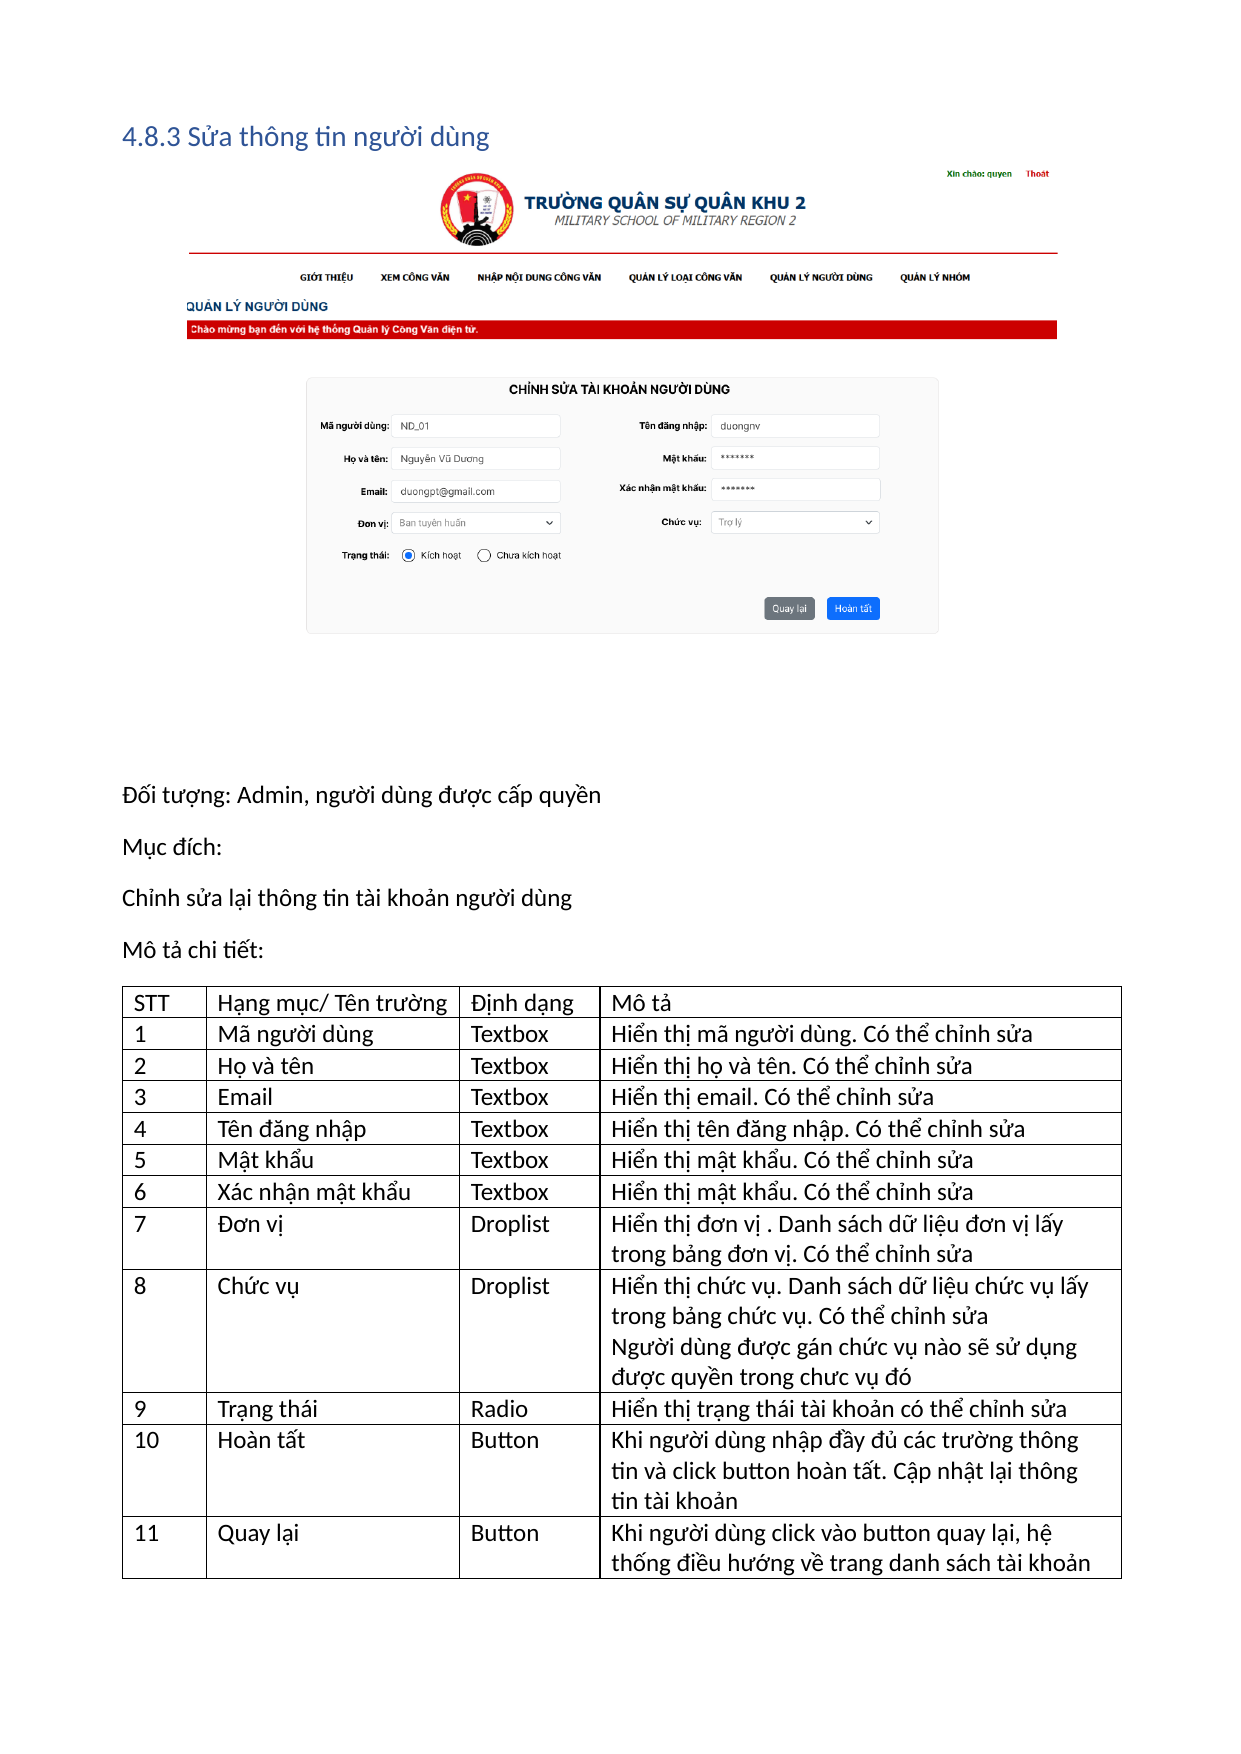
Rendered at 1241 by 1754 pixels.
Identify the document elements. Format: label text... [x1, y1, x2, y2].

table_cell Email [207, 1081, 459, 1112]
table_cell Hoàn tất [207, 1425, 459, 1516]
table_cell Hiển thị trạng thái tài khoản có thể chỉnh sửa [601, 1393, 1121, 1423]
table_cell Hiển thị mật khẩu. Có thể chỉnh sửa [601, 1176, 1121, 1207]
table_cell Hiển thị chức vụ. Danh sách dữ liệu chức vụ lấy trong bảng chức vụ. Có thể chỉnh sửa Người dùng được gán chức vụ nào sẽ sử dụng được quyền trong chưc vụ đó [601, 1270, 1121, 1392]
picture [186, 167, 1058, 758]
table_cell Textbox [460, 1145, 599, 1175]
table_cell 5 [123, 1145, 206, 1175]
table_cell Hiển thị mật khẩu. Có thể chỉnh sửa [601, 1145, 1121, 1175]
table_cell Hiển thị tên đăng nhập. Có thể chỉnh sửa [601, 1113, 1121, 1143]
table_cell Textbox [460, 1018, 599, 1049]
table_cell Trạng thái [207, 1393, 459, 1423]
table_cell Họ và tên [207, 1050, 459, 1080]
table_cell Radio [460, 1393, 599, 1423]
table_header Mô tả [601, 987, 1121, 1017]
table_cell Hiển thị đơn vị . Danh sách dữ liệu đơn vị lấy trong bảng đơn vị. Có thể chỉnh sửa [601, 1208, 1121, 1269]
table_cell Button [460, 1425, 599, 1516]
table_cell Mật khẩu [207, 1145, 459, 1175]
table_cell Hiển thị họ và tên. Có thể chỉnh sửa [601, 1050, 1121, 1080]
table_cell 4 [123, 1113, 206, 1143]
table_cell 3 [123, 1081, 206, 1112]
table_cell 1 [123, 1018, 206, 1049]
table_header Hạng mục/ Tên trường [207, 987, 459, 1017]
table_cell Khi người dùng click vào button quay lại, hệ thống điều hướng về trang danh sách tài khoản [601, 1517, 1121, 1578]
table_cell Hiển thị mã người dùng. Có thể chỉnh sửa [601, 1018, 1121, 1049]
text Mô tả chi tiết: [122, 934, 1122, 964]
table_cell 10 [123, 1425, 206, 1516]
table_cell Tên đăng nhập [207, 1113, 459, 1143]
table_cell Mã người dùng [207, 1018, 459, 1049]
text Mục đích: [122, 831, 1122, 861]
table_cell Droplist [460, 1208, 599, 1269]
table_header STT [123, 987, 206, 1017]
table_header Định dạng [460, 987, 599, 1017]
table_cell 6 [123, 1176, 206, 1207]
subtitle 4.8.3 Sửa thông tin người dùng [122, 118, 1122, 154]
table_cell 9 [123, 1393, 206, 1423]
table_cell Khi người dùng nhập đầy đủ các trường thông tin và click button hoàn tất. Cập nhật lại thông tin tài khoản [601, 1425, 1121, 1516]
table_cell 7 [123, 1208, 206, 1269]
table_cell 11 [123, 1517, 206, 1578]
table_cell Droplist [460, 1270, 599, 1392]
table_cell Textbox [460, 1050, 599, 1080]
table_cell Chức vụ [207, 1270, 459, 1392]
table_cell Textbox [460, 1081, 599, 1112]
table_cell Xác nhận mật khẩu [207, 1176, 459, 1207]
table_cell 8 [123, 1270, 206, 1392]
table_cell Hiển thị email. Có thể chỉnh sửa [601, 1081, 1121, 1112]
text Đối tượng: Admin, người dùng được cấp quyền [122, 779, 1122, 809]
table_cell Quay lại [207, 1517, 459, 1578]
table_cell Đơn vị [207, 1208, 459, 1269]
table_cell Textbox [460, 1113, 599, 1143]
text Chỉnh sửa lại thông tin tài khoản người dùng [122, 882, 1122, 913]
table_cell Textbox [460, 1176, 599, 1207]
table_cell 2 [123, 1050, 206, 1080]
table_cell Button [460, 1517, 599, 1578]
